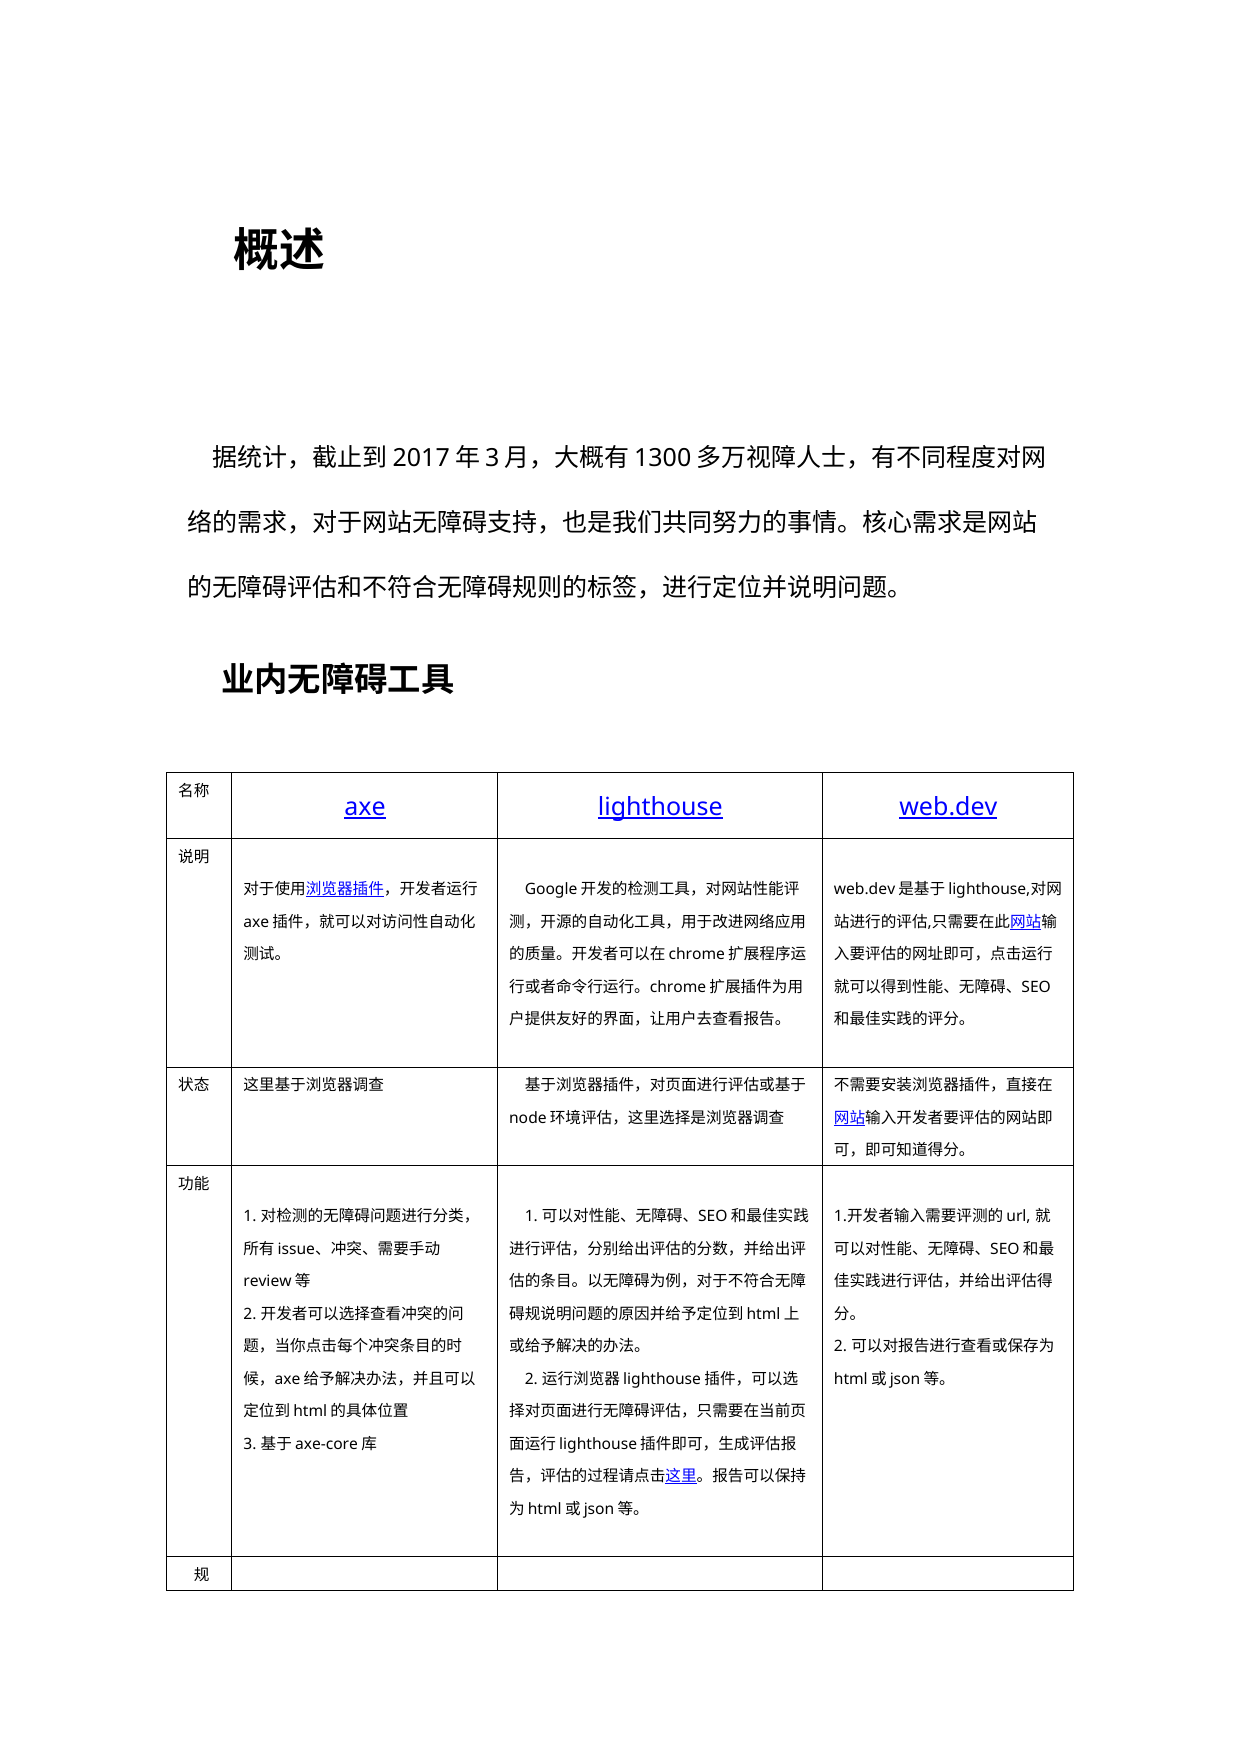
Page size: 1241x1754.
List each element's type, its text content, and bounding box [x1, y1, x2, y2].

table_cell 1. 对检测的无障碍问题进行分类，所有issue、冲突、需要手动review等 2. 开发者可以选择查看冲突的问题，当你点击每个冲突条目的时候，axe给予解决办法，并且可以定位到html的具体位置 3. 基于axe-core库 [232, 1166, 497, 1556]
subtitle 概述 [187, 197, 1053, 295]
table_cell 状态 [167, 1068, 231, 1165]
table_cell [823, 1557, 1073, 1590]
table_cell Google开发的检测工具，对网站性能评测，开源的自动化工具，用于改进网络应用的质量。开发者可以在chrome扩展程序运行或者命令行运行。chrome扩展插件为用户提供友好的界面，让用户去查看报告。 [498, 839, 822, 1067]
table_cell 说明 [167, 839, 231, 1067]
table_cell 对于使用浏览器插件，开发者运行axe插件，就可以对访问性自动化测试。 [232, 839, 497, 1067]
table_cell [232, 1557, 497, 1590]
table_header 名称 [167, 773, 231, 838]
table_header axe [232, 773, 497, 838]
table_header lighthouse [498, 773, 822, 838]
table_cell 规则 [167, 1557, 231, 1590]
table_header web.dev [823, 773, 1073, 838]
table_cell 1. 可以对性能、无障碍、SEO和最佳实践进行评估，分别给出评估的分数，并给出评估的条目。以无障碍为例，对于不符合无障碍规说明问题的原因并给予定位到html上或给予解决的办法。 2. 运行浏览器lighthouse插件，可以选择对页面进行无障碍评估，只需要在当前页面运行lighthouse插件即可，生成评估报告，评估的过程请点击这里。报告可以保持为html或json等。 [498, 1166, 822, 1556]
table_cell 1.开发者输入需要评测的url, 就可以对性能、无障碍、SEO和最佳实践进行评估，并给出评估得分。 2. 可以对报告进行查看或保存为html或json等。 [823, 1166, 1073, 1556]
table_cell 这里基于浏览器调查 [232, 1068, 497, 1165]
table_cell 不需要安装浏览器插件，直接在网站输入开发者要评估的网站即可，即可知道得分。 [823, 1068, 1073, 1165]
table_cell 功能 [167, 1166, 231, 1556]
table_cell 基于浏览器插件，对页面进行评估或基于node环境评估，这里选择是浏览器调查 [498, 1068, 822, 1165]
subtitle 业内无障碍工具 [187, 645, 1053, 710]
table_cell web.dev是基于lighthouse,对网站进行的评估,只需要在此网站输入要评估的网址即可，点击运行就可以得到性能、无障碍、SEO和最佳实践的评分。 [823, 839, 1073, 1067]
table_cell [498, 1557, 822, 1590]
text 据统计，截止到2017年3月，大概有1300多万视障人士，有不同程度对网络的需求，对于网站无障碍支持，也是我们共同努力的事情。核心需求是网站的无障碍评估和不符合无障碍规则的标签，进行定位并说明问题。 [187, 423, 1053, 618]
